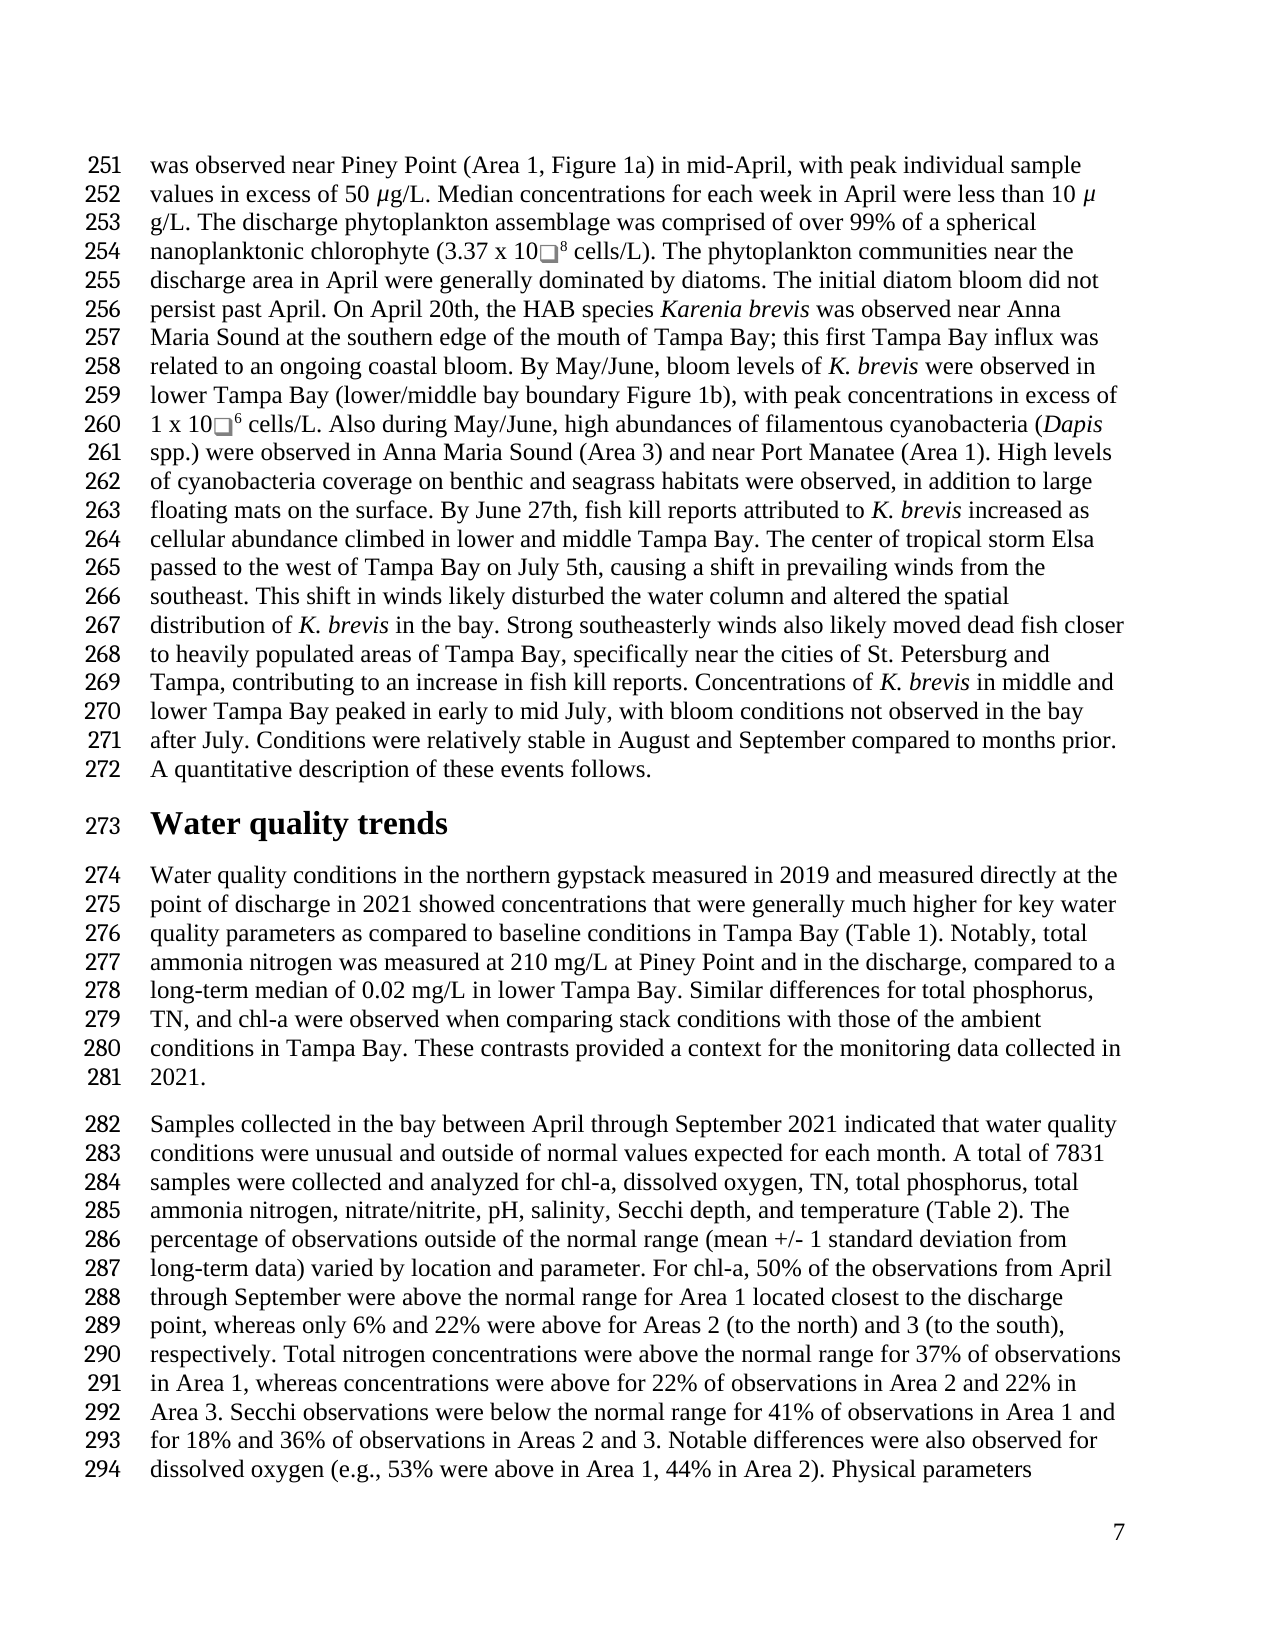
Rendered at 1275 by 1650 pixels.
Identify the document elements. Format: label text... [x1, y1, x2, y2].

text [150, 1109, 1125, 1483]
text Water quality conditions in the northern gypstack measured in 2019 and measured directly at the point of discharge in 2021 showed concentrations that were generally much higher for key water quality parameters as compared to baseline conditions in Tampa Bay (Table 1). Notably, total ammonia nitrogen was measured at 210 mg/L at Piney Point and in the discharge, compared to a long-term median of 0.02 mg/L in lower Tampa Bay. Similar differences for total phosphorus, TN, and chl-a were observed when comparing stack conditions with those of the ambient conditions in Tampa Bay. These contrasts provided a context for the monitoring data collected in 2021. [150, 860, 1125, 1090]
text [150, 150, 1125, 782]
subtitle Water quality trends [150, 803, 1125, 842]
